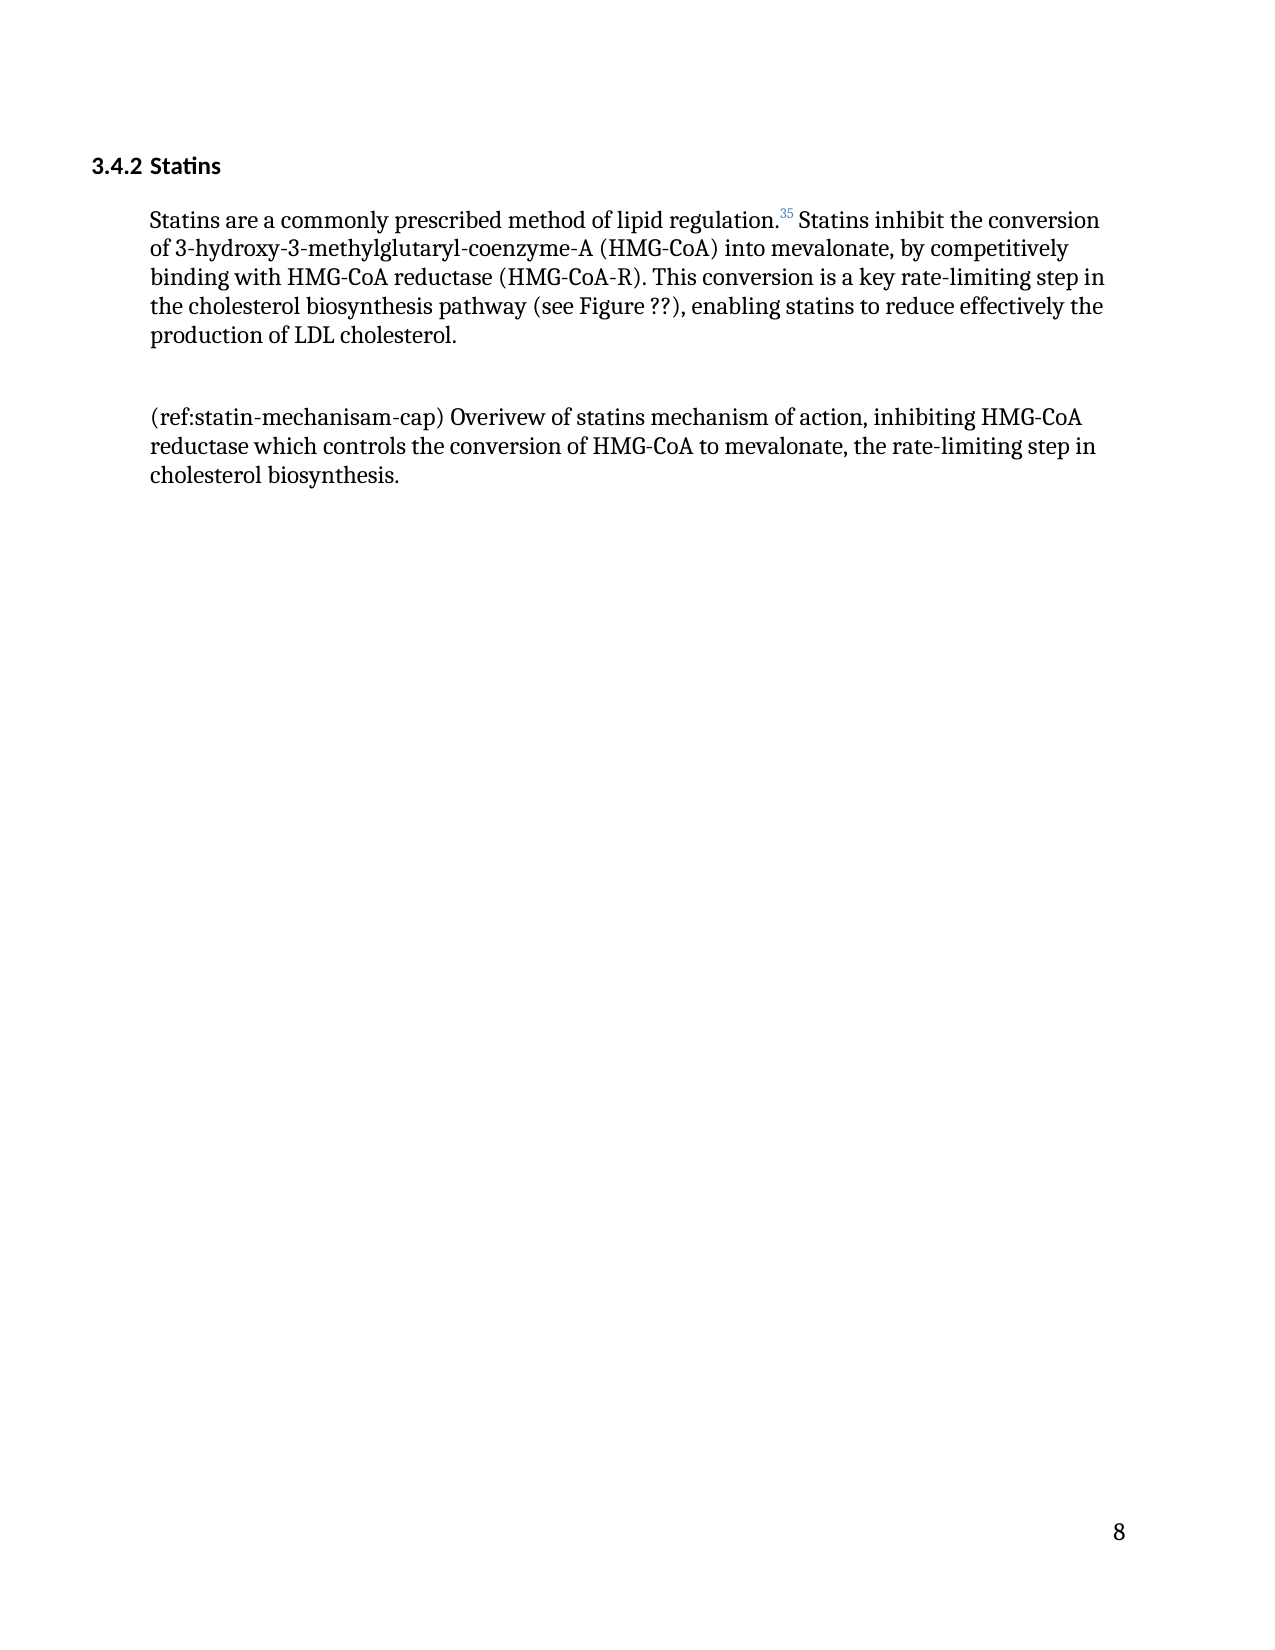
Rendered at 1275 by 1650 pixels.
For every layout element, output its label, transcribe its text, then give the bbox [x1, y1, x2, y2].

text Statins are a commonly prescribed method of lipid regulation.35 Statins inhibit the conversion of 3-hydroxy-3-methylglutaryl-coenzyme-A (HMG-CoA) into mevalonate, by competitively binding with HMG-CoA reductase (HMG-CoA-R). This conversion is a key rate-limiting step in the cholesterol biosynthesis pathway (see Figure ??), enabling statins to reduce effectively the production of LDL cholesterol. [150, 206, 1125, 349]
subtitle Statins [91, 150, 1125, 181]
text (ref:statin-mechanisam-cap) Overivew of statins mechanism of action, inhibiting HMG-CoA reductase which controls the conversion of HMG-CoA to mevalonate, the rate-limiting step in cholesterol biosynthesis. [150, 403, 1125, 489]
